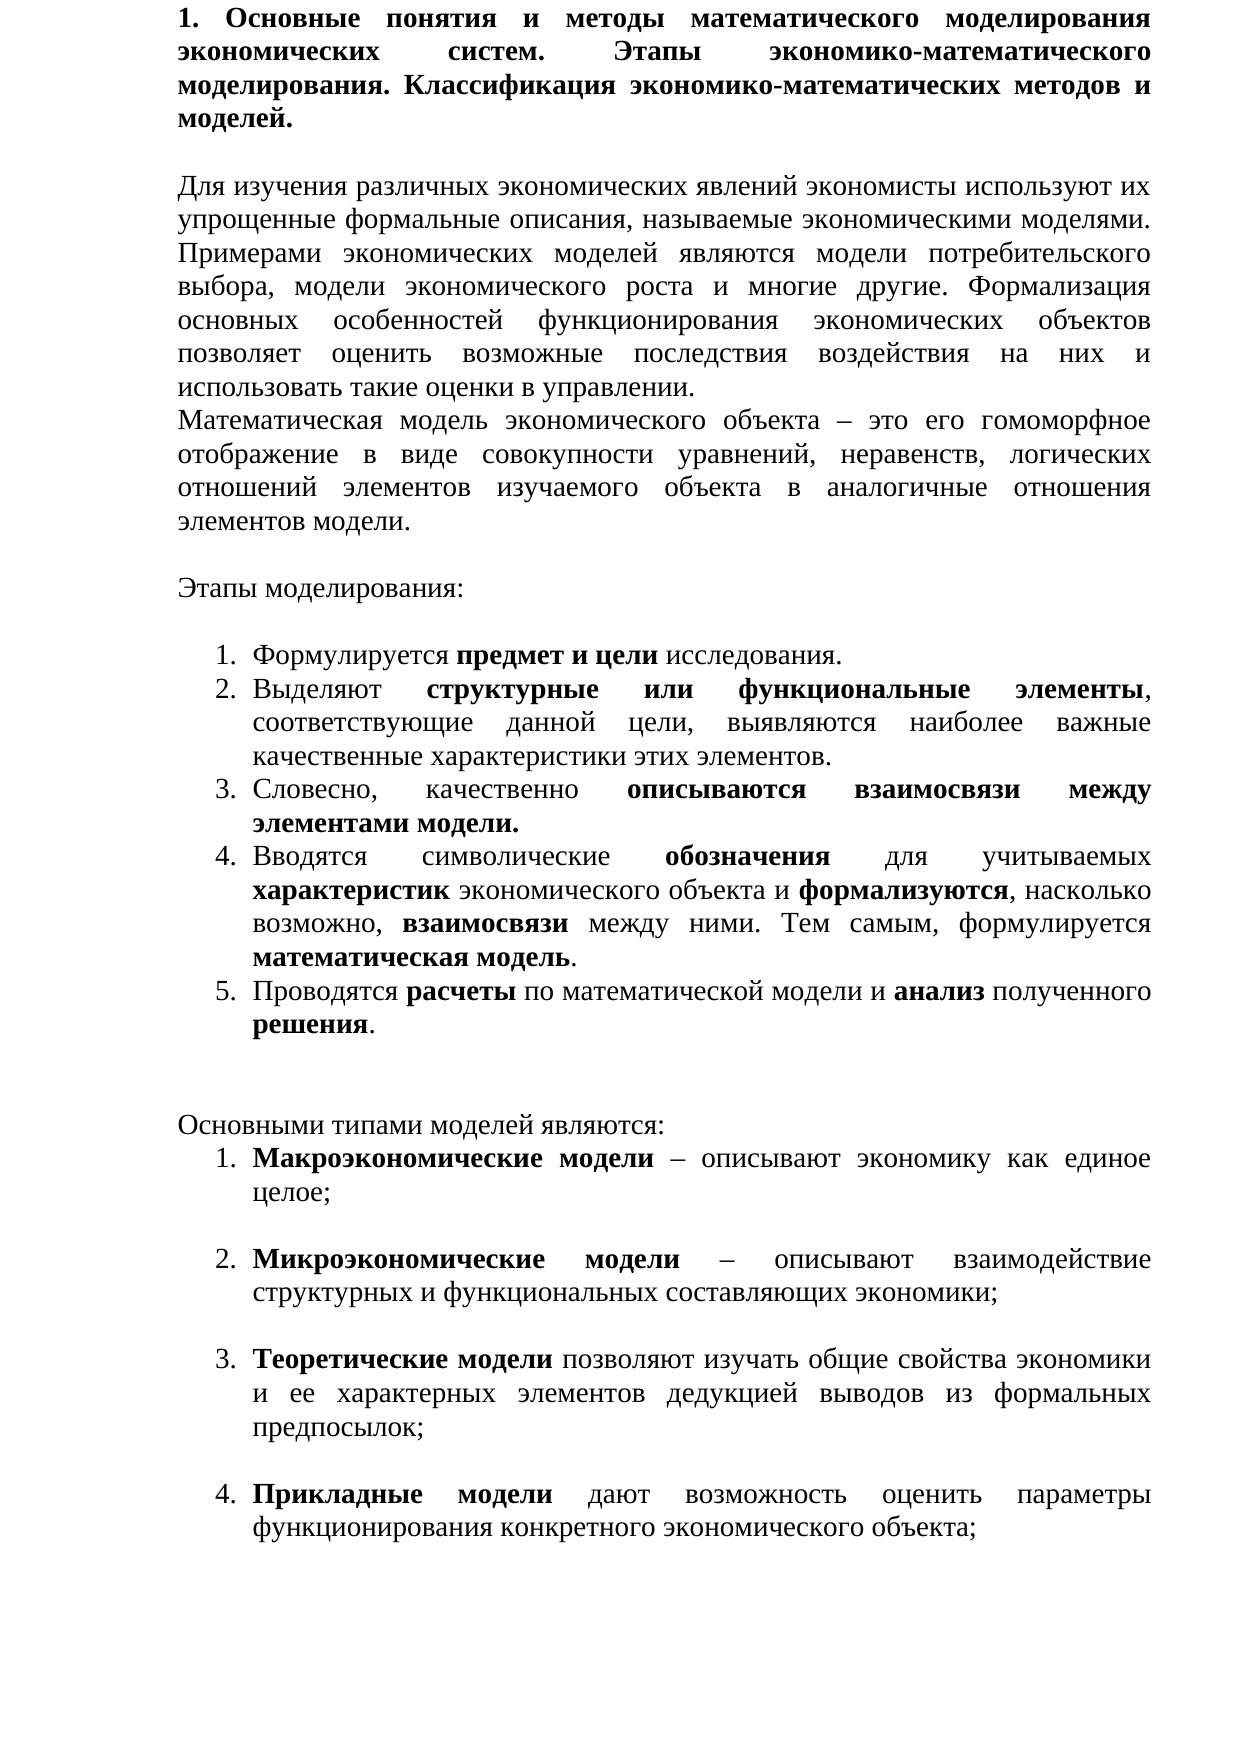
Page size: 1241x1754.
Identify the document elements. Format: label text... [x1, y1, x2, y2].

text Для изучения различных экономических явлений экономисты используют их упрощенные формальные описания, называемые экономическими моделями. Примерами экономических моделей являются модели потребительского выбора, модели экономического роста и многие другие. Формализация основных особенностей функционирования экономических объектов позволяет оценить возможные последствия воздействия на них и использовать такие оценки в управлении. [177, 168, 1152, 402]
text Основными типами моделей являются: [177, 1107, 1152, 1140]
list Проводятся расчеты по математической модели и анализ полученного решения. [215, 973, 1152, 1040]
list Прикладные модели дают возможность оценить параметры функционирования конкретного экономического объекта; [215, 1476, 1152, 1543]
list Макроэкономические модели – описывают экономику как единое целое; [215, 1140, 1152, 1207]
list Выделяют структурные или функциональные элементы, соответствующие данной цели, выявляются наиболее важные качественные характеристики этих элементов. [215, 671, 1152, 771]
list Формулируется предмет и цели исследования. [215, 637, 1152, 671]
text Этапы моделирования: [177, 570, 1152, 604]
list Теоретические модели позволяют изучать общие свойства экономики и ее характерных элементов дедукцией выводов из формальных предпосылок; [215, 1342, 1152, 1442]
text Математическая модель экономического объекта – это его гомоморфное отображение в виде совокупности уравнений, неравенств, логических отношений элементов изучаемого объекта в аналогичные отношения элементов модели. [177, 402, 1152, 537]
list Микроэкономические модели – описывают взаимодействие структурных и функциональных составляющих экономики; [215, 1241, 1152, 1308]
list Вводятся символические обозначения для учитываемых характеристик экономического объекта и формализуются, насколько возможно, взаимосвязи между ними. Тем самым, формулируется математическая модель. [215, 838, 1152, 973]
text 1. Основные понятия и методы математического моделирования экономических систем. Этапы экономико-математического моделирования. Классификация экономико-математических методов и моделей. [177, 0, 1152, 134]
list Словесно, качественно описываются взаимосвязи между элементами модели. [215, 771, 1152, 838]
